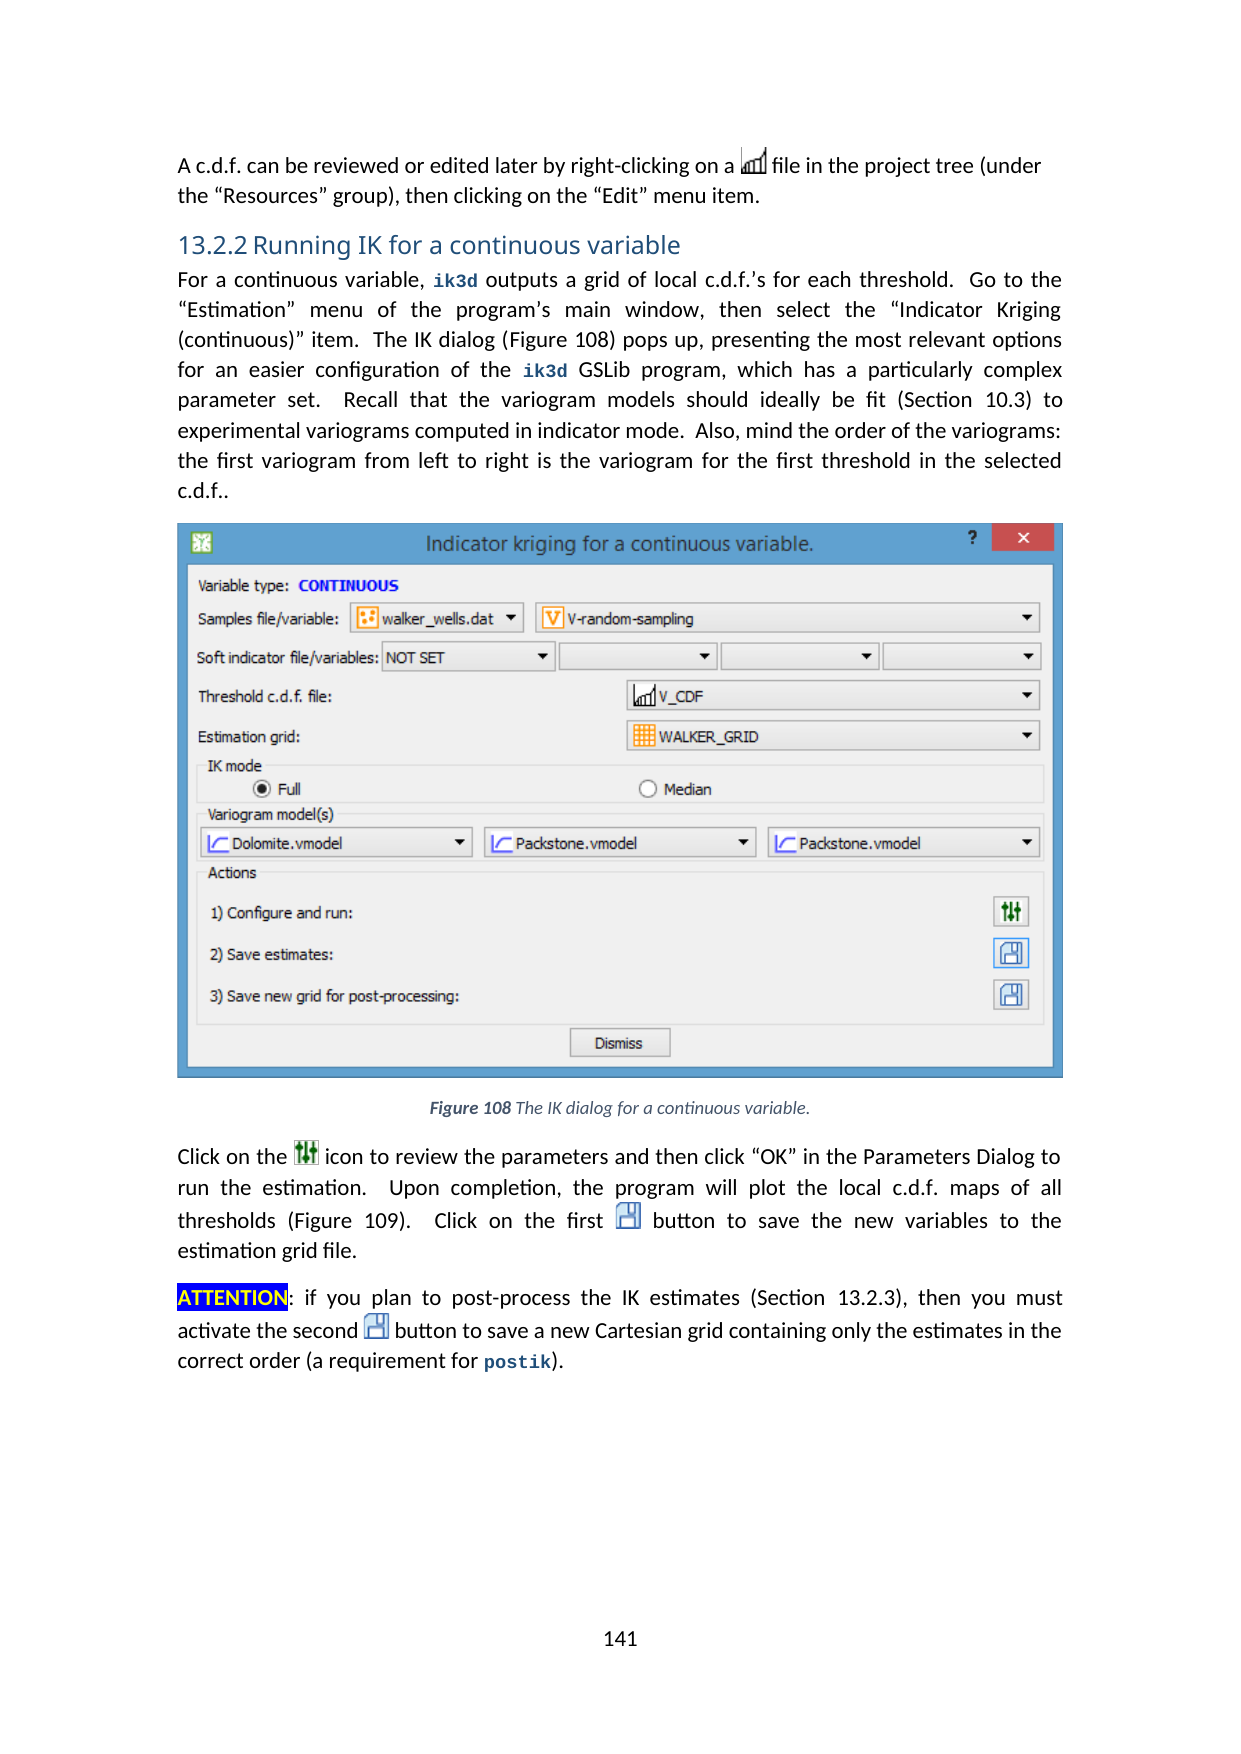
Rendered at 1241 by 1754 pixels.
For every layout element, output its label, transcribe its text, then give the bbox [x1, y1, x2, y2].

picture [177, 523, 1063, 1078]
text A c.d.f. can be reviewed or edited later by right-clicking on a file in the project tree (under the “Resources” group), then clicking on the “Edit” menu item. [177, 148, 1063, 209]
text For a continuous variable, ik3d outputs a grid of local c.d.f.’s for each threshold. Go to the “Estimation” menu of the program’s main window, then select the “Indicator Kriging (continuous)” item. The IK dialog (Figure 108) pops up, presenting the most relevant options for an easier configuration of the ik3d GSLib program, which has a particularly complex parameter set. Recall that the variogram models should ideally be fit (Section 10.3) to experimental variograms computed in indicator mode. Also, mind the order of the variograms: the first variogram from left to right is the variogram for the first threshold in the selected c.d.f.. [177, 265, 1063, 504]
picture [295, 1141, 318, 1164]
text ATTENTION: if you plan to post-process the IK estimates (Section 13.2.3), then you must activate the second button to save a new Cartesian grid containing only the estimates in the correct order (a requirement for postik). [177, 1283, 1063, 1374]
picture [615, 1202, 641, 1229]
subtitle Running IK for a continuous variable [177, 228, 1063, 262]
text Figure 108 The IK dialog for a continuous variable. [177, 1096, 1063, 1119]
picture [363, 1313, 390, 1339]
picture [741, 147, 767, 174]
text Click on the icon to review the parameters and then click “OK” in the Parameters Dialog to run the estimation. Upon completion, the program will plot the local c.d.f. maps of all thresholds (Figure 109). Click on the first button to save the new variables to the estimation grid file. [177, 1140, 1063, 1264]
